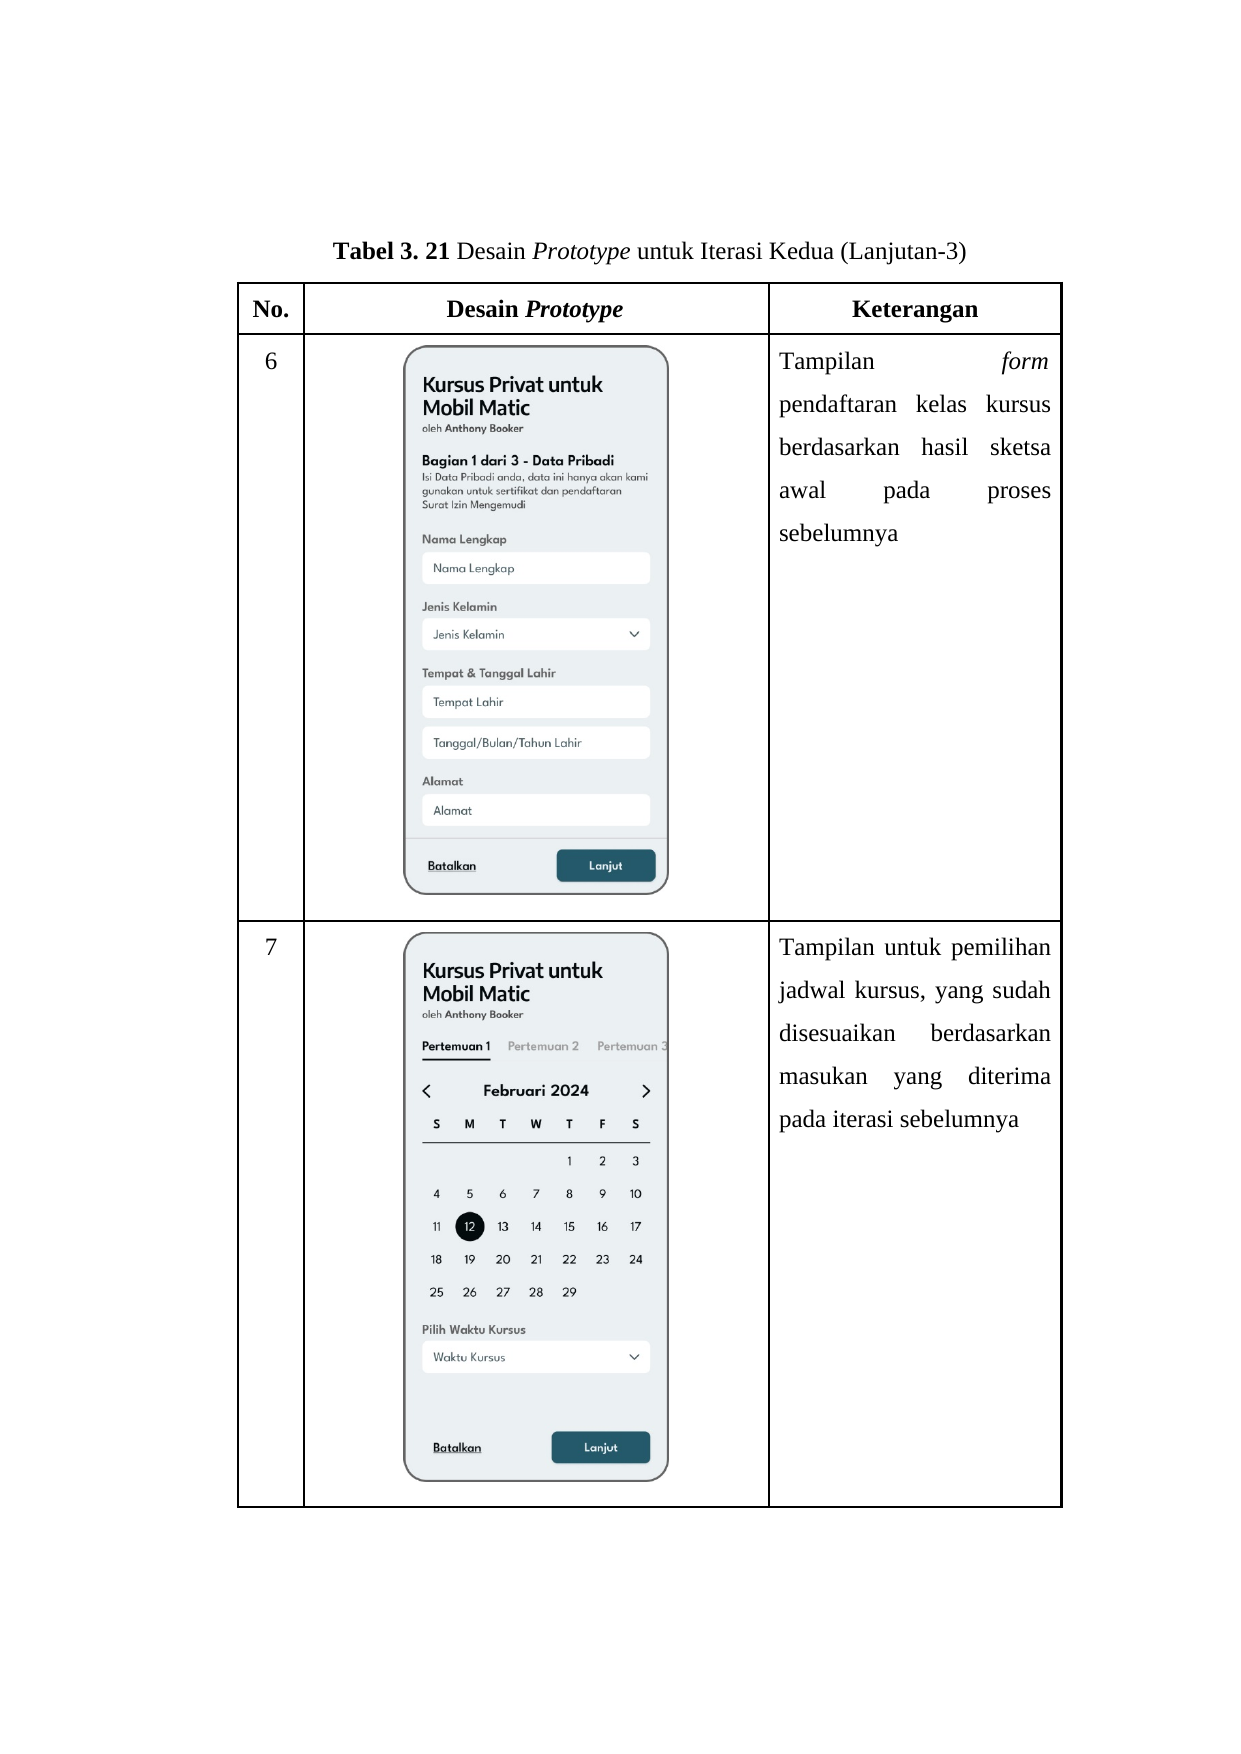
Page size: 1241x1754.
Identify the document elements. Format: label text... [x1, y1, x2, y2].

table_cell [305, 922, 768, 1506]
picture [403, 345, 669, 895]
table_cell 7 [239, 922, 303, 1506]
table_cell [305, 335, 768, 919]
table_header Keterangan [770, 284, 1060, 333]
table_header Desain Prototype [305, 284, 768, 333]
table_cell Tampilan untuk pemilihan jadwal kursus, yang sudah disesuaikan berdasarkan masukan yang diterima pada iterasi sebelumnya [770, 922, 1060, 1506]
table_cell Tampilan form pendaftaran kelas kursus berdasarkan hasil sketsa awal pada proses sebelumnya [770, 335, 1060, 919]
picture [403, 932, 669, 1482]
table_cell 6 [239, 335, 303, 919]
table_header No. [239, 284, 303, 333]
